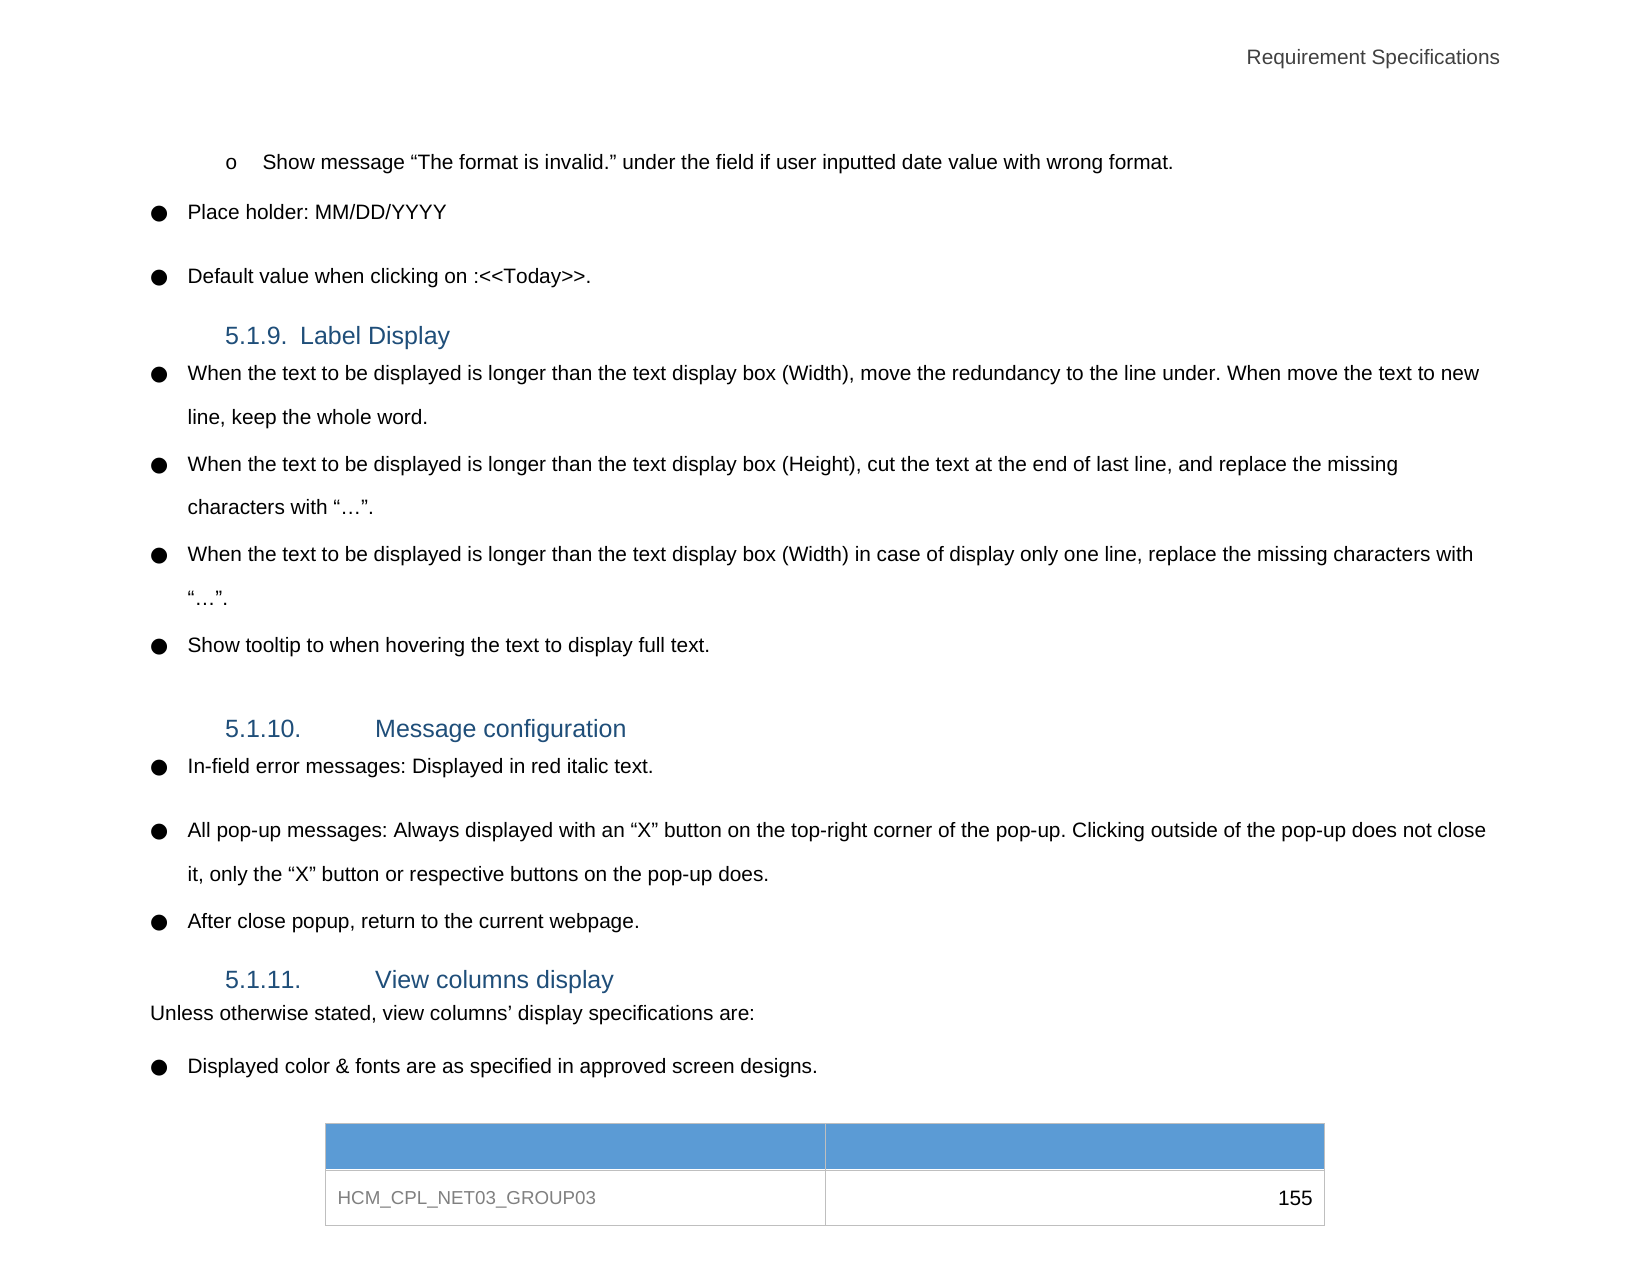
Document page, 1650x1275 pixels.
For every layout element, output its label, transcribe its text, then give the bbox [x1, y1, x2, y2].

list Show message “The format is invalid.” under the field if user inputted date value with wrong format. [225, 150, 1500, 176]
list Show tooltip to when hovering the text to display full text. [150, 622, 1500, 664]
list When the text to be displayed is longer than the text display box (Width), move the redundancy to the line under. When move the text to new line, keep the whole word. [150, 350, 1500, 428]
subtitle Message configuration [225, 714, 1500, 743]
list When the text to be displayed is longer than the text display box (Height), cut the text at the end of last line, and replace the missing characters with “…”. [150, 440, 1500, 519]
list All pop-up messages: Always displayed with an “X” button on the top-right corner of the pop-up. Clicking outside of the pop-up does not close it, only the “X” button or respective buttons on the pop-up does. [150, 807, 1500, 885]
list Place holder: MM/DD/YYYY [150, 189, 1500, 231]
list When the text to be displayed is longer than the text display box (Width) in case of display only one line, replace the missing characters with “…”. [150, 531, 1500, 610]
text Unless otherwise stated, view columns’ display specifications are: [150, 1001, 1500, 1024]
list Displayed color & fonts are as specified in approved screen designs. [150, 1043, 1500, 1085]
list Default value when clicking on :<<Today>>. [150, 253, 1500, 296]
subtitle View columns display [225, 966, 1500, 994]
list In-field error messages: Displayed in red italic text. [150, 743, 1500, 785]
list After close popup, return to the current webpage. [150, 897, 1500, 940]
subtitle Label Display [225, 321, 1500, 350]
